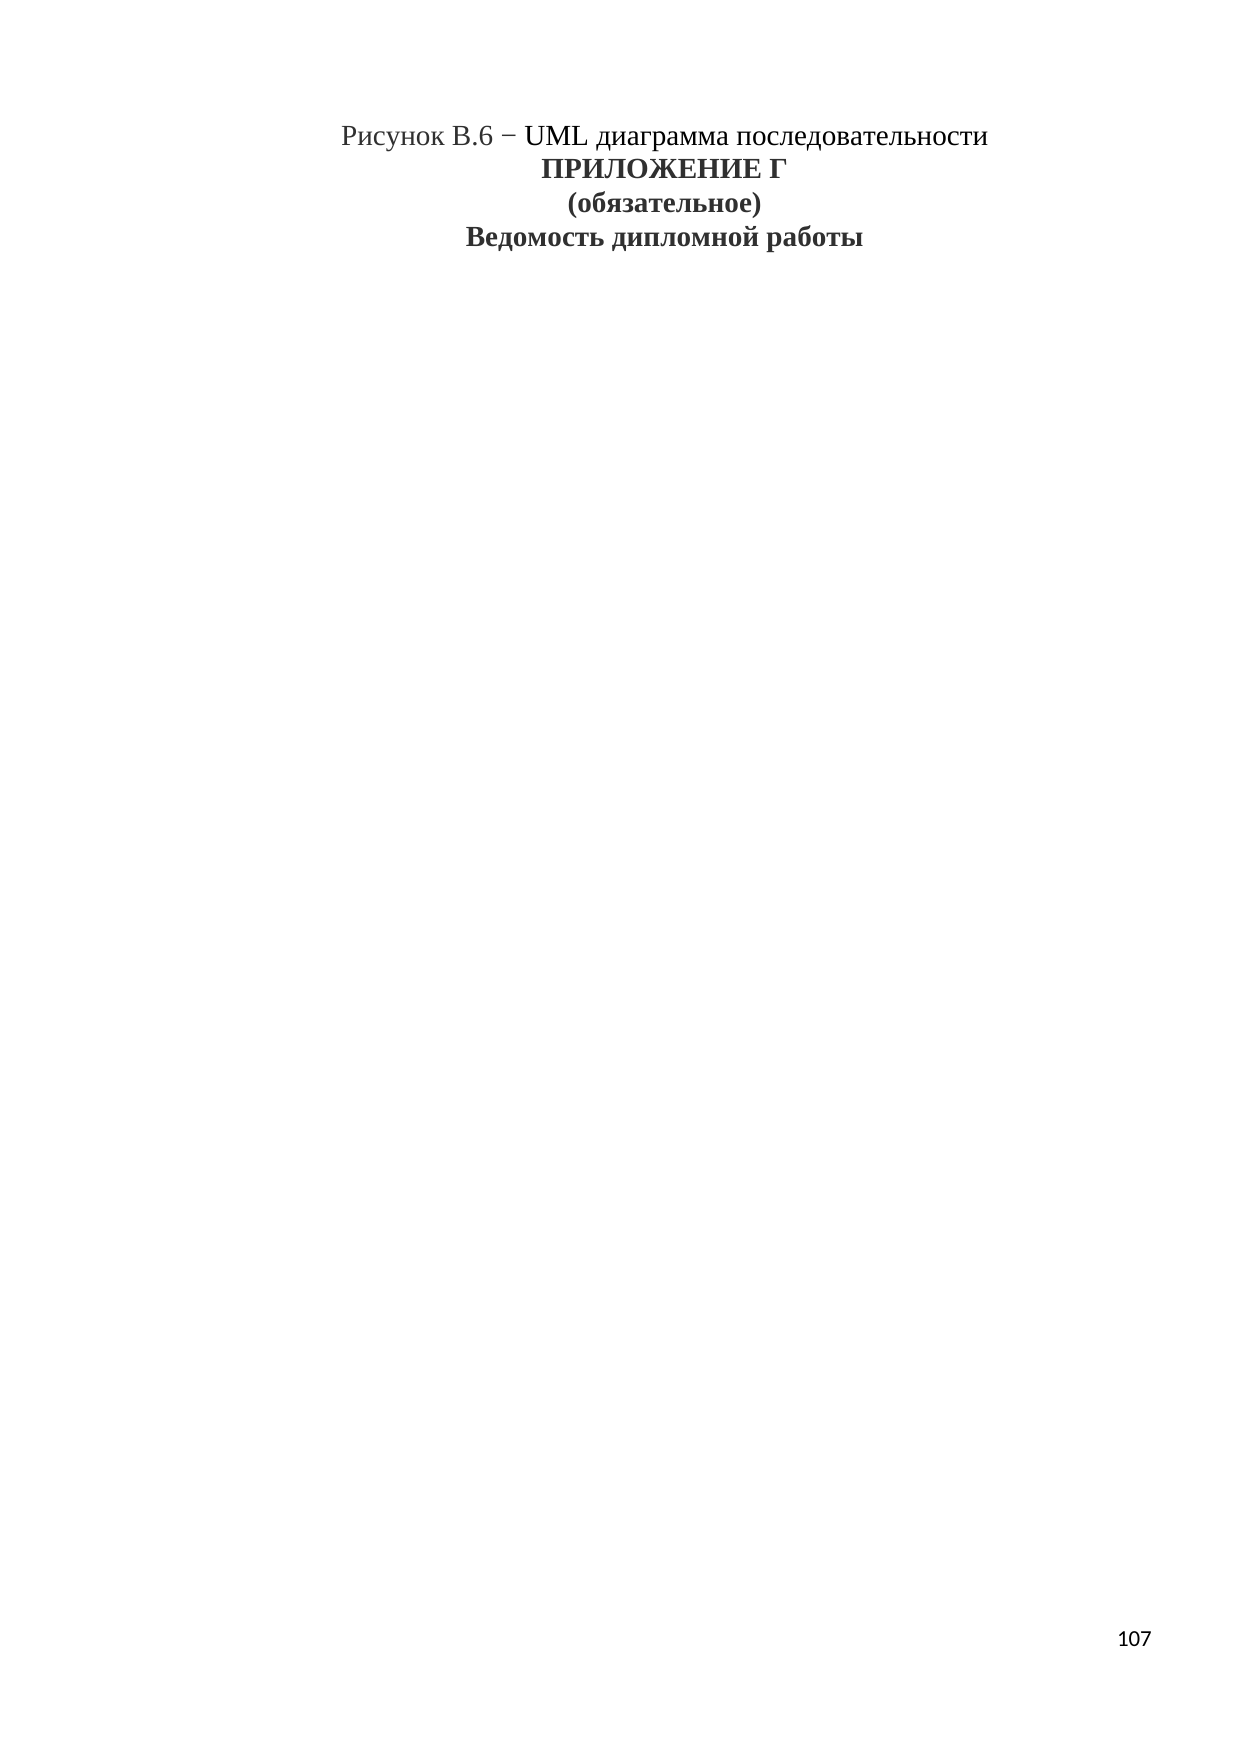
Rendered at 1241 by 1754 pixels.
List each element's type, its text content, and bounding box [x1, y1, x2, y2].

text Рисунок В.6 − UML диаграмма последовательности [177, 118, 1152, 152]
text (обязательное) [177, 185, 1152, 219]
text Ведомость дипломной работы [177, 219, 1152, 252]
text ПРИЛОЖЕНИЕ Г [177, 152, 1152, 185]
